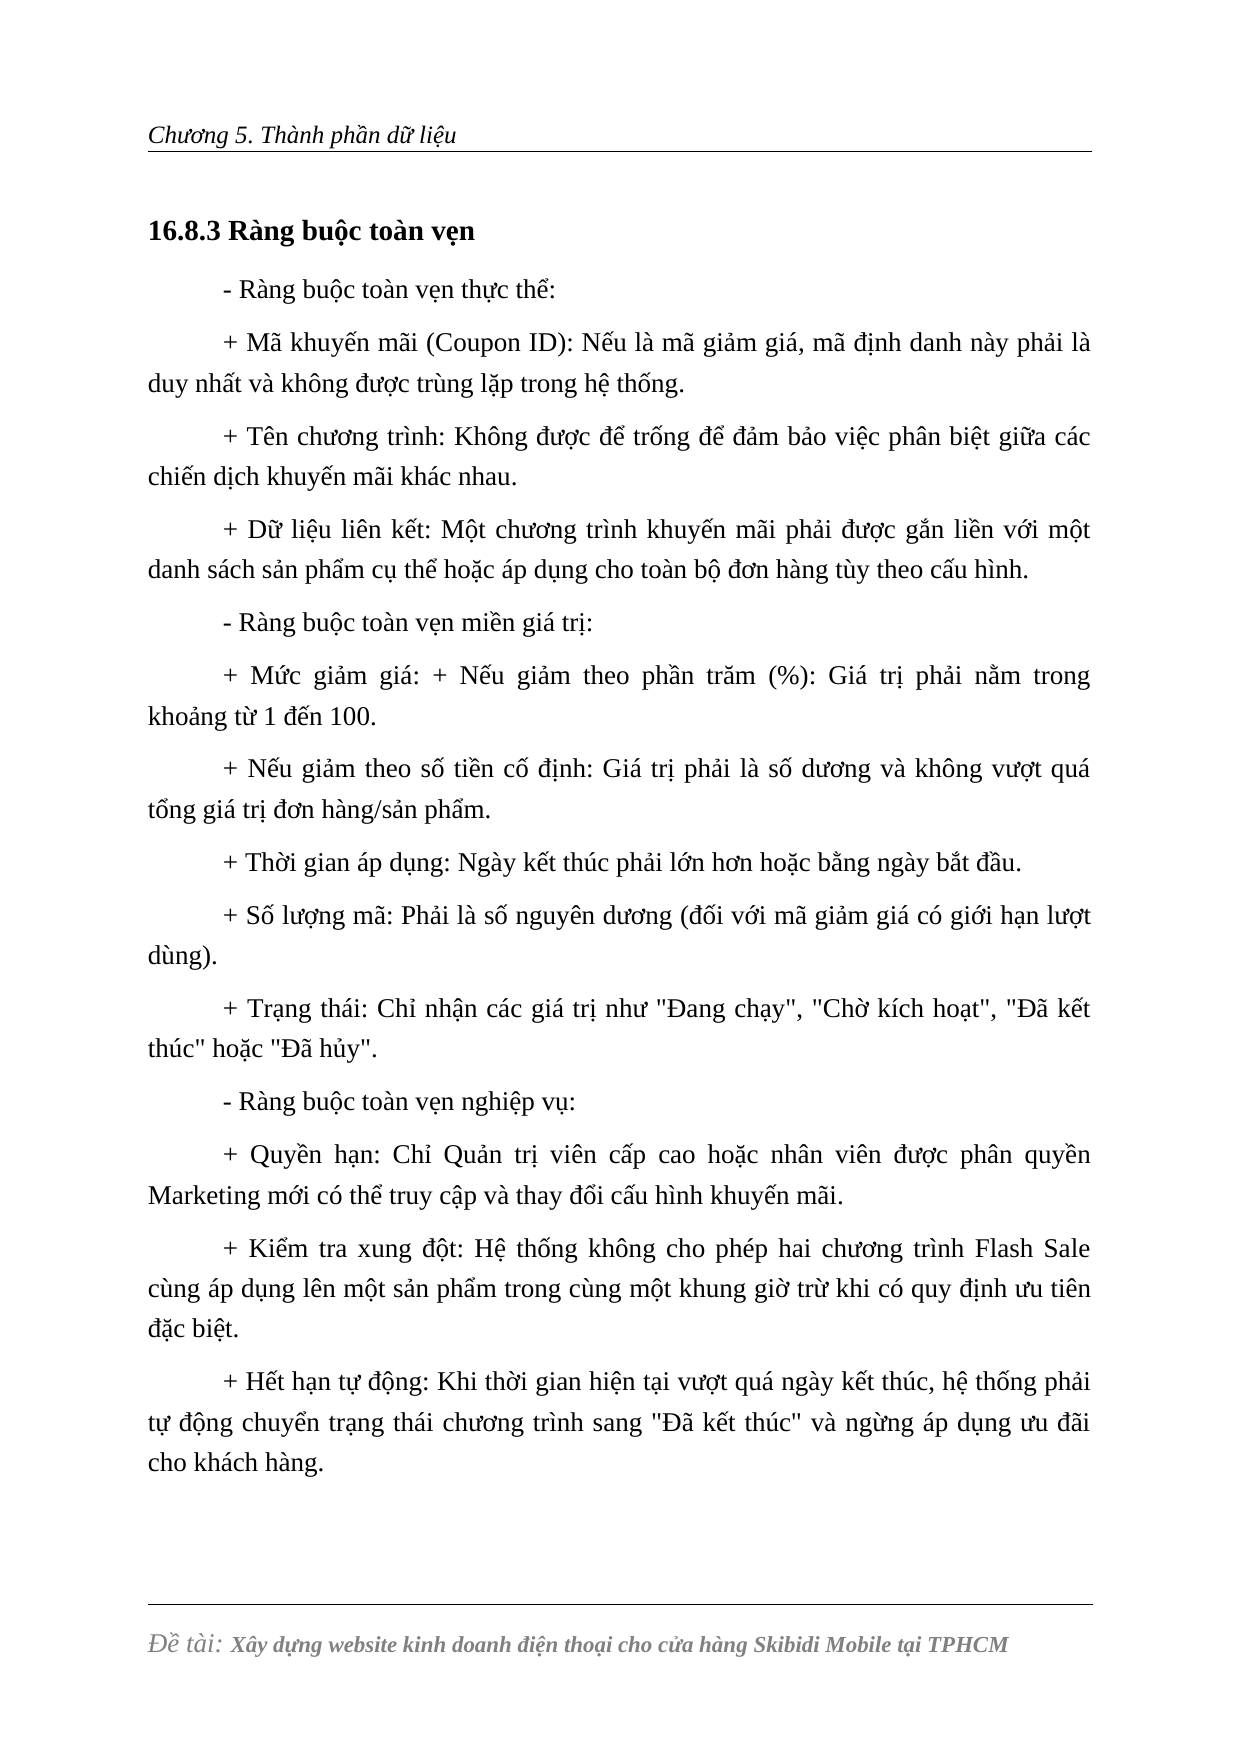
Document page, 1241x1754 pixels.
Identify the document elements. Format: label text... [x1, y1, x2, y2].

text + Trạng thái: Chỉ nhận các giá trị như "Đang chạy", "Chờ kích hoạt", "Đã kết thúc" hoặc "Đã hủy". [148, 992, 1092, 1064]
text + Kiểm tra xung đột: Hệ thống không cho phép hai chương trình Flash Sale cùng áp dụng lên một sản phẩm trong cùng một khung giờ trừ khi có quy định ưu tiên đặc biệt. [148, 1232, 1092, 1344]
text + Số lượng mã: Phải là số nguyên dương (đối với mã giảm giá có giới hạn lượt dùng). [148, 899, 1092, 970]
text + Nếu giảm theo số tiền cố định: Giá trị phải là số dương và không vượt quá tổng giá trị đơn hàng/sản phẩm. [148, 753, 1092, 824]
text + Quyền hạn: Chỉ Quản trị viên cấp cao hoặc nhân viên được phân quyền Marketing mới có thể truy cập và thay đổi cấu hình khuyến mãi. [148, 1138, 1092, 1210]
text + Dữ liệu liên kết: Một chương trình khuyến mãi phải được gắn liền với một danh sách sản phẩm cụ thể hoặc áp dụng cho toàn bộ đơn hàng tùy theo cấu hình. [148, 513, 1092, 584]
text + Tên chương trình: Không được để trống để đảm bảo việc phân biệt giữa các chiến dịch khuyến mãi khác nhau. [148, 420, 1092, 491]
text + Thời gian áp dụng: Ngày kết thúc phải lớn hơn hoặc bằng ngày bắt đầu. [148, 846, 1092, 877]
text + Mã khuyến mãi (Coupon ID): Nếu là mã giảm giá, mã định danh này phải là duy nhất và không được trùng lặp trong hệ thống. [148, 326, 1092, 398]
text - Ràng buộc toàn vẹn thực thể: [148, 273, 1092, 304]
text + Hết hạn tự động: Khi thời gian hiện tại vượt quá ngày kết thúc, hệ thống phải tự động chuyển trạng thái chương trình sang "Đã kết thúc" và ngừng áp dụng ưu đãi cho khách hàng. [148, 1366, 1092, 1477]
text - Ràng buộc toàn vẹn nghiệp vụ: [148, 1086, 1092, 1117]
text + Mức giảm giá: + Nếu giảm theo phần trăm (%): Giá trị phải nằm trong khoảng từ 1 đến 100. [148, 659, 1092, 731]
text - Ràng buộc toàn vẹn miền giá trị: [148, 606, 1092, 637]
subtitle Ràng buộc toàn vẹn [148, 207, 1092, 248]
